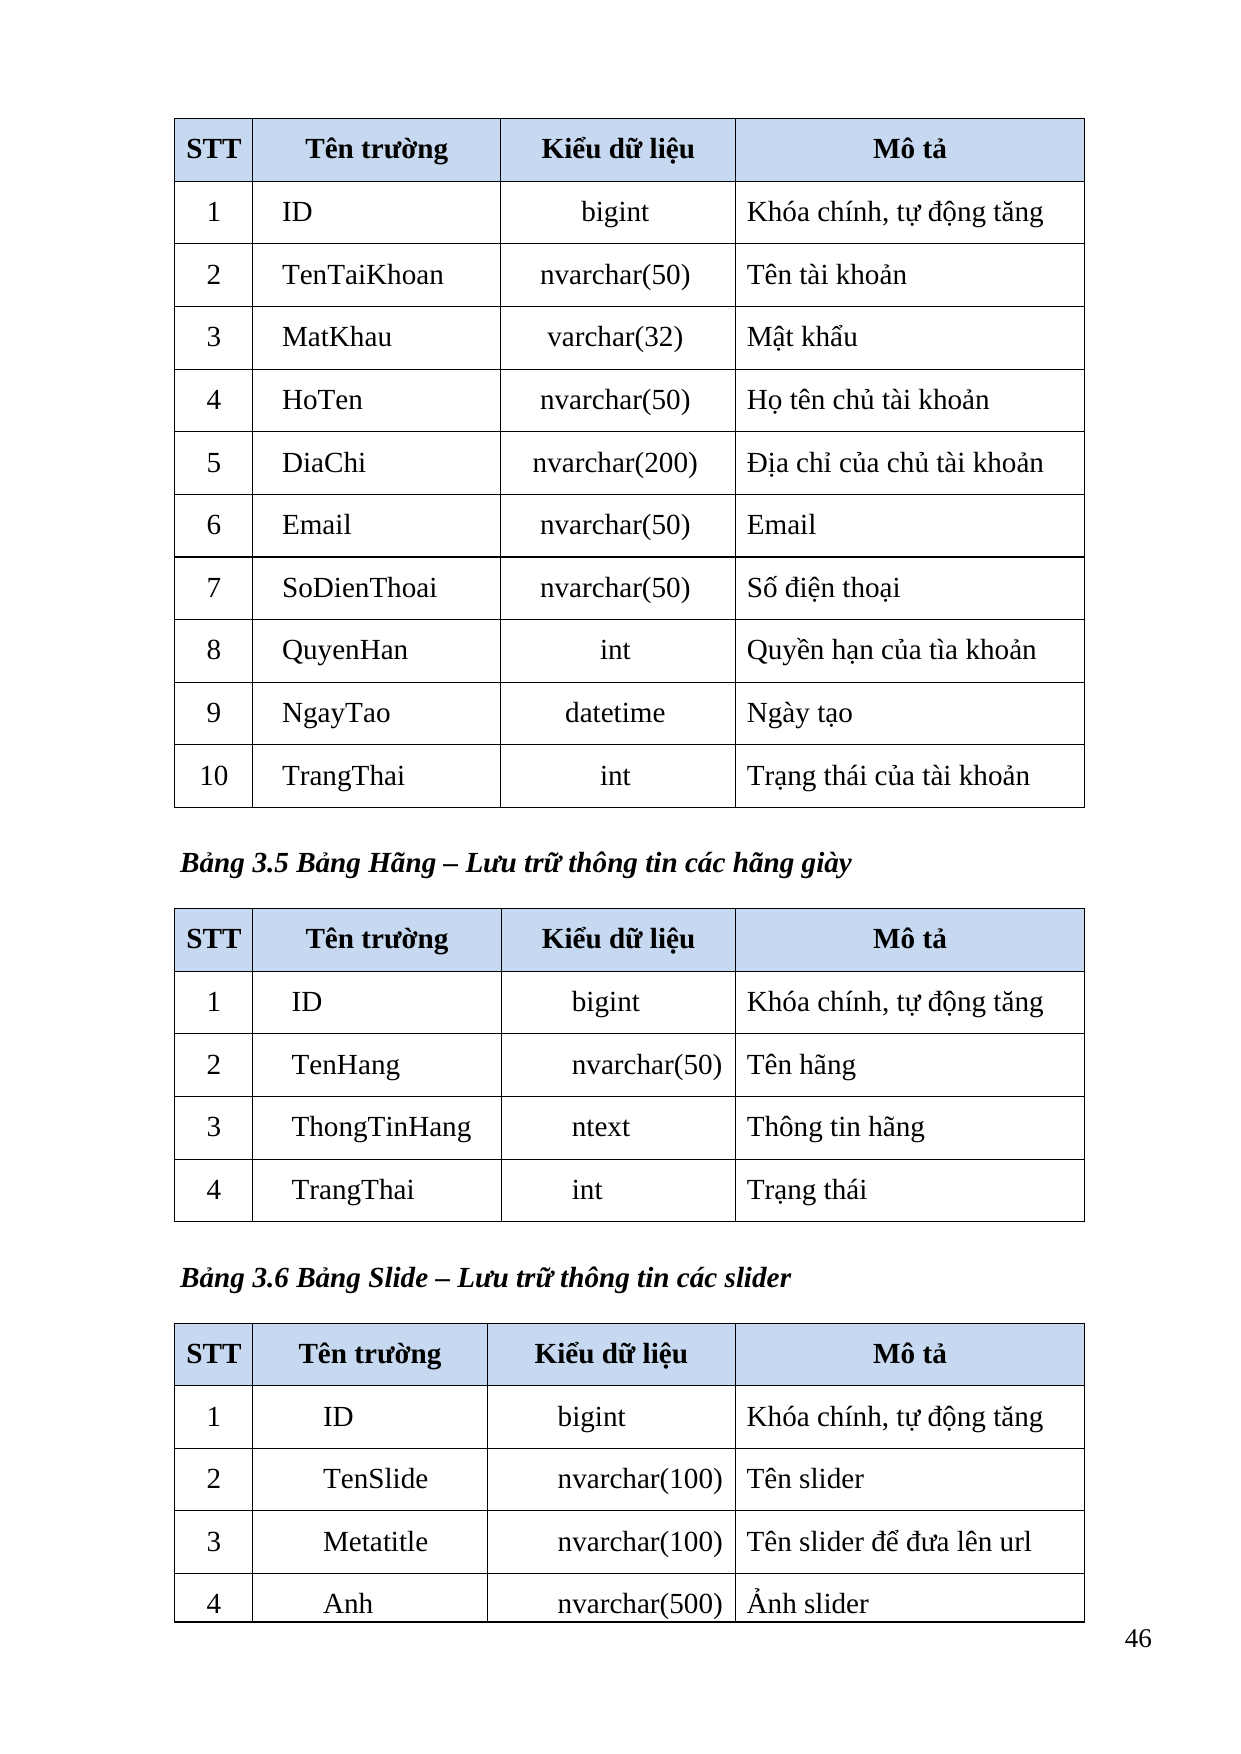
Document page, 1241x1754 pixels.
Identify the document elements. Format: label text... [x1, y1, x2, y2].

table_cell Tên hãng [736, 1034, 1084, 1096]
table_header STT [175, 909, 252, 971]
table_header Mô tả [736, 119, 1084, 181]
table_cell nvarchar(50) [501, 244, 735, 306]
table_cell nvarchar(50) [501, 370, 735, 431]
table_cell datetime [501, 683, 735, 744]
table_cell Thông tin hãng [736, 1097, 1084, 1158]
table_cell Mật khẩu [736, 307, 1084, 368]
table_cell QuyenHan [253, 620, 500, 682]
table_cell DiaChi [253, 432, 500, 494]
table_cell 8 [175, 620, 252, 682]
table_cell 3 [175, 307, 252, 368]
table_cell nvarchar(50) [501, 558, 735, 619]
table_cell bigint [488, 1386, 735, 1448]
table_header STT [175, 119, 252, 181]
table_header Tên trường [253, 909, 501, 971]
table_cell ID [253, 972, 501, 1033]
table_cell 1 [175, 972, 252, 1033]
table_header Mô tả [736, 909, 1084, 971]
table_header Tên trường [253, 119, 500, 181]
table_header Tên trường [253, 1324, 487, 1385]
table_cell HoTen [253, 370, 500, 431]
table_cell 10 [175, 745, 252, 807]
table_cell Email [253, 495, 500, 556]
table_cell nvarchar(200) [501, 432, 735, 494]
table_cell nvarchar(50) [502, 1034, 735, 1096]
table_cell Ảnh slider [736, 1574, 1084, 1621]
table_cell Ngày tạo [736, 683, 1084, 744]
table_cell bigint [501, 182, 735, 243]
table_cell Metatitle [253, 1511, 487, 1573]
table_cell 5 [175, 432, 252, 494]
table_cell int [502, 1160, 735, 1221]
table_cell Anh [253, 1574, 487, 1621]
table_header Kiểu dữ liệu [501, 119, 735, 181]
table_cell MatKhau [253, 307, 500, 368]
table_cell TenSlide [253, 1449, 487, 1510]
table_cell Quyền hạn của tìa khoản [736, 620, 1084, 682]
table_cell 7 [175, 558, 252, 619]
table_cell nvarchar(50) [501, 495, 735, 556]
table_cell Trạng thái [736, 1160, 1084, 1221]
table_cell 4 [175, 370, 252, 431]
table_cell Họ tên chủ tài khoản [736, 370, 1084, 431]
table_cell nvarchar(500) [488, 1574, 735, 1621]
table_cell 3 [175, 1097, 252, 1158]
table_cell TrangThai [253, 745, 500, 807]
table_cell varchar(32) [501, 307, 735, 368]
table_cell NgayTao [253, 683, 500, 744]
table_cell 2 [175, 244, 252, 306]
table_cell 6 [175, 495, 252, 556]
table_cell TrangThai [253, 1160, 501, 1221]
table_cell 4 [175, 1160, 252, 1221]
table_cell SoDienThoai [253, 558, 500, 619]
table_cell ID [253, 1386, 487, 1448]
table_cell ntext [502, 1097, 735, 1158]
table_cell Địa chỉ của chủ tài khoản [736, 432, 1084, 494]
table_header Mô tả [736, 1324, 1084, 1385]
table_cell Số điện thoại [736, 558, 1084, 619]
table_cell Tên slider [736, 1449, 1084, 1510]
table_cell ID [253, 182, 500, 243]
table_header Kiểu dữ liệu [488, 1324, 735, 1385]
table_cell ThongTinHang [253, 1097, 501, 1158]
table_cell int [501, 745, 735, 807]
table_cell Tên tài khoản [736, 244, 1084, 306]
table_cell Khóa chính, tự động tăng [736, 182, 1084, 243]
table_cell bigint [502, 972, 735, 1033]
table_cell Email [736, 495, 1084, 556]
table_cell TenTaiKhoan [253, 244, 500, 306]
table_cell Khóa chính, tự động tăng [736, 1386, 1084, 1448]
table_cell 4 [175, 1574, 252, 1621]
table_cell Khóa chính, tự động tăng [736, 972, 1084, 1033]
table_cell 9 [175, 683, 252, 744]
table_cell 1 [175, 182, 252, 243]
table_cell Tên slider để đưa lên url [736, 1511, 1084, 1573]
table_cell nvarchar(100) [488, 1511, 735, 1573]
table_cell 1 [175, 1386, 252, 1448]
table_cell 2 [175, 1449, 252, 1510]
table_cell 3 [175, 1511, 252, 1573]
table_cell nvarchar(100) [488, 1449, 735, 1510]
table_cell 2 [175, 1034, 252, 1096]
table_cell int [501, 620, 735, 682]
table_cell TenHang [253, 1034, 501, 1096]
table_cell Trạng thái của tài khoản [736, 745, 1084, 807]
table_header Kiểu dữ liệu [502, 909, 735, 971]
table_header STT [175, 1324, 252, 1385]
